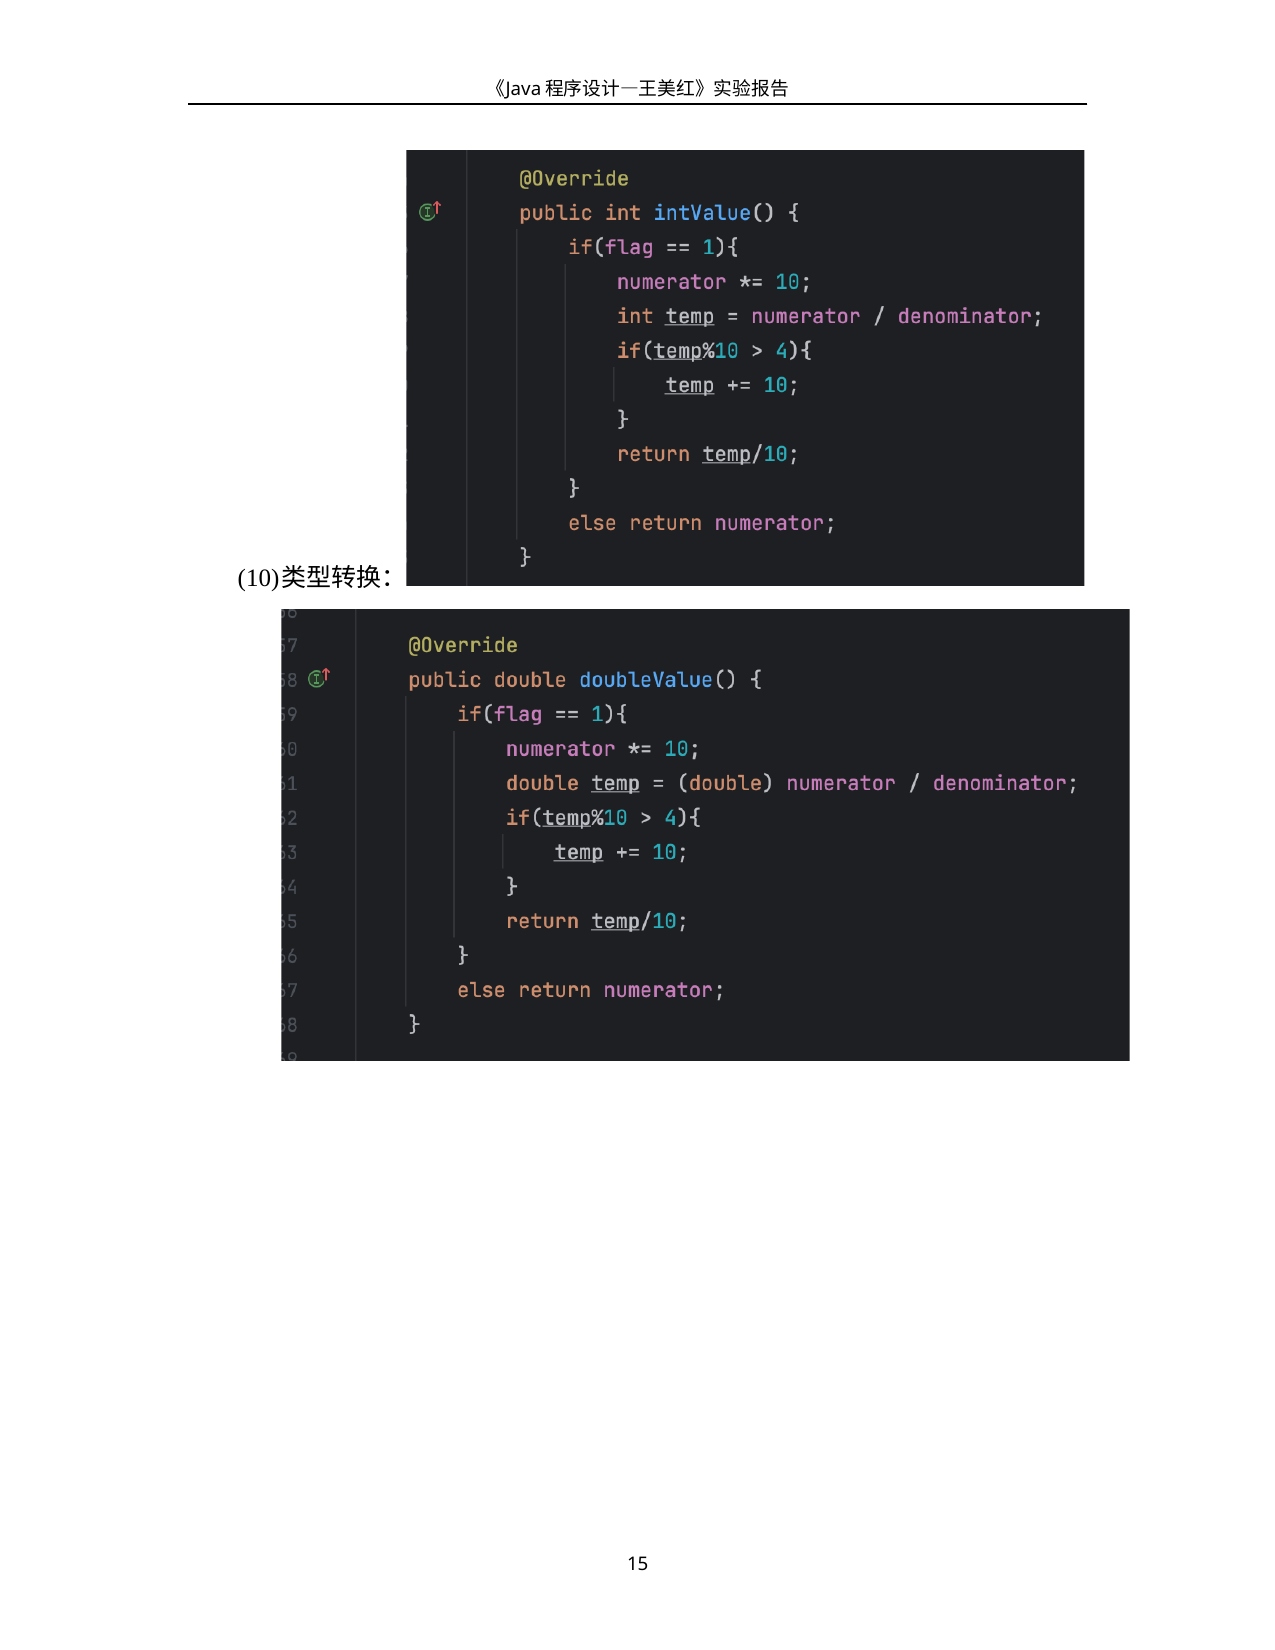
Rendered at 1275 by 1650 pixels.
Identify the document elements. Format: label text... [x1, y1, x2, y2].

picture [281, 609, 1130, 1061]
picture [406, 150, 1085, 586]
